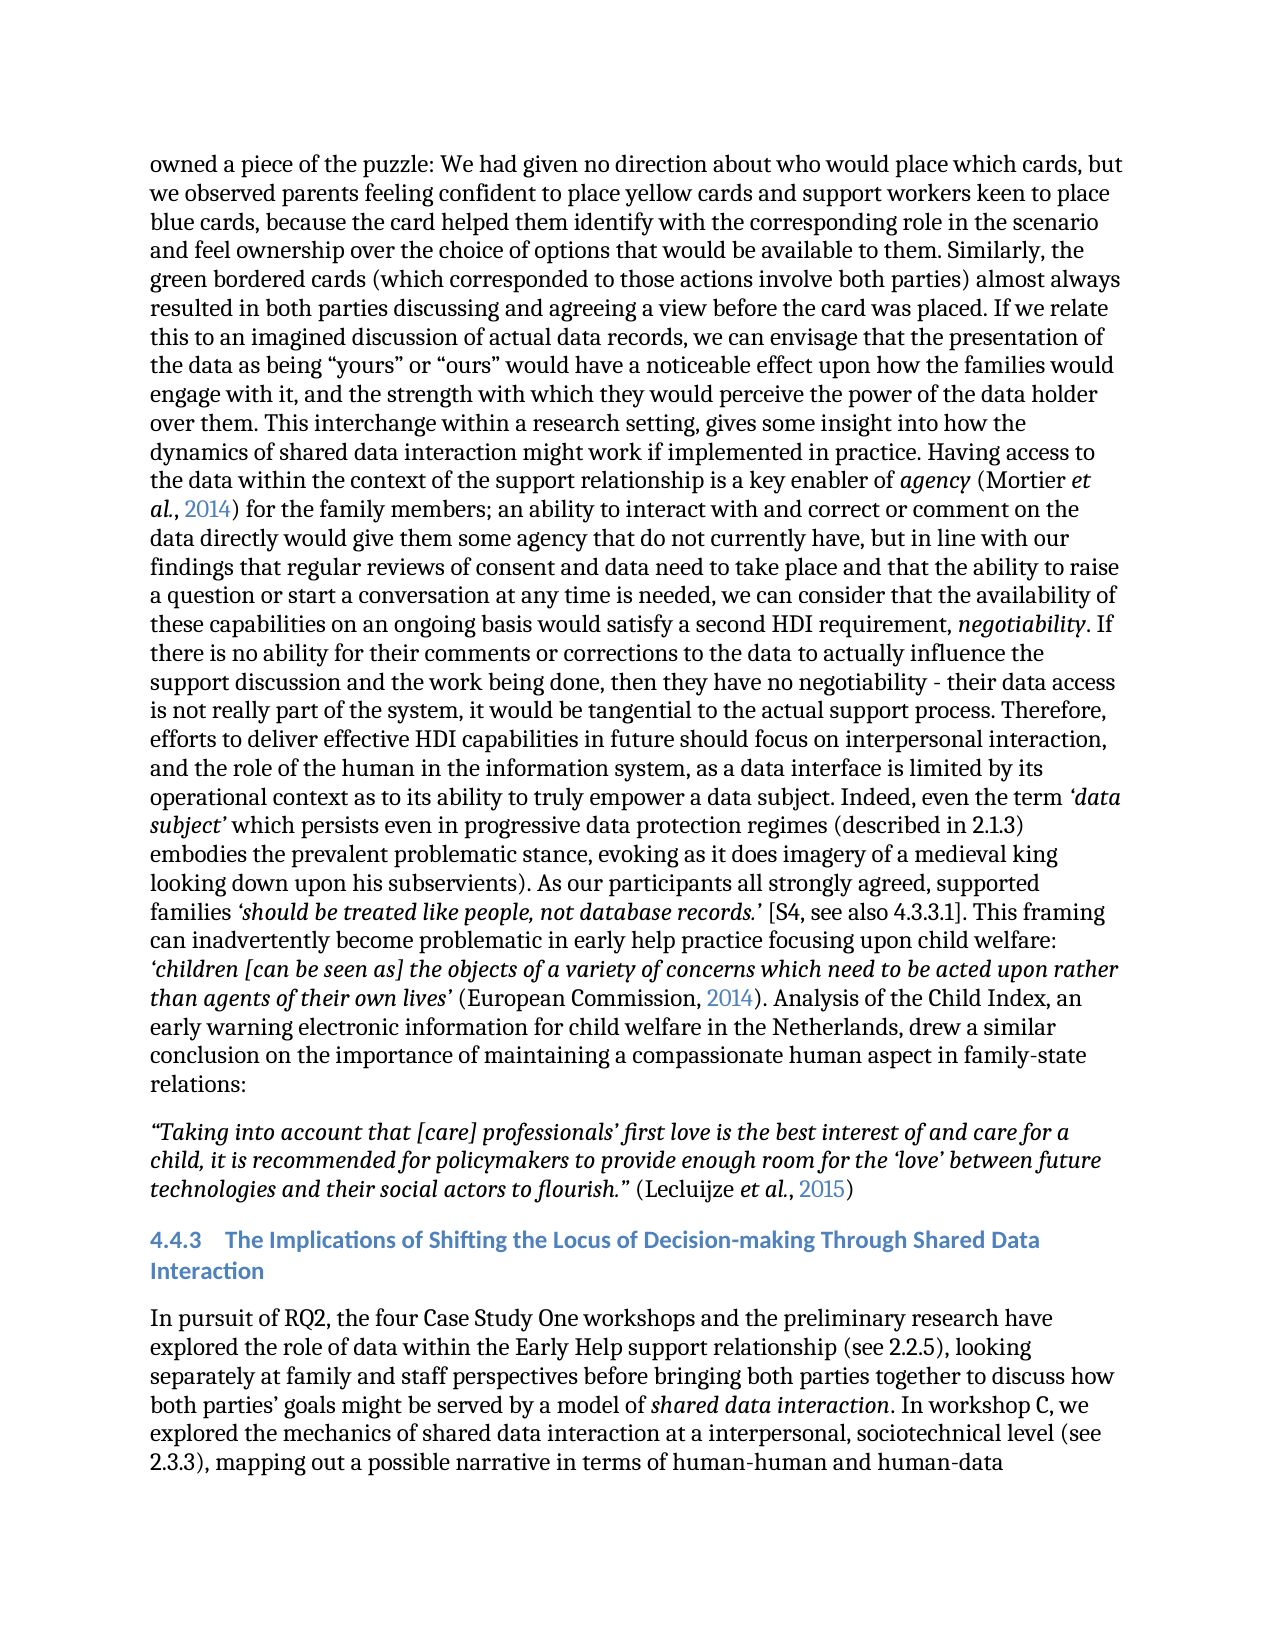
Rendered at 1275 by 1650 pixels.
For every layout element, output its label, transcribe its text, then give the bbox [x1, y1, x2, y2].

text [150, 150, 1125, 1099]
text “Taking into account that [care] professionals’ first love is the best interest of and care for a child, it is recommended for policymakers to provide enough room for the ‘love’ between future technologies and their social actors to flourish.” (Lecluijze et al., 2015) [150, 1117, 1125, 1204]
subtitle 4.4.3 The Implications of Shifting the Locus of Decision-making Through Shared Data Interaction [150, 1224, 1125, 1286]
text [150, 1304, 1125, 1477]
